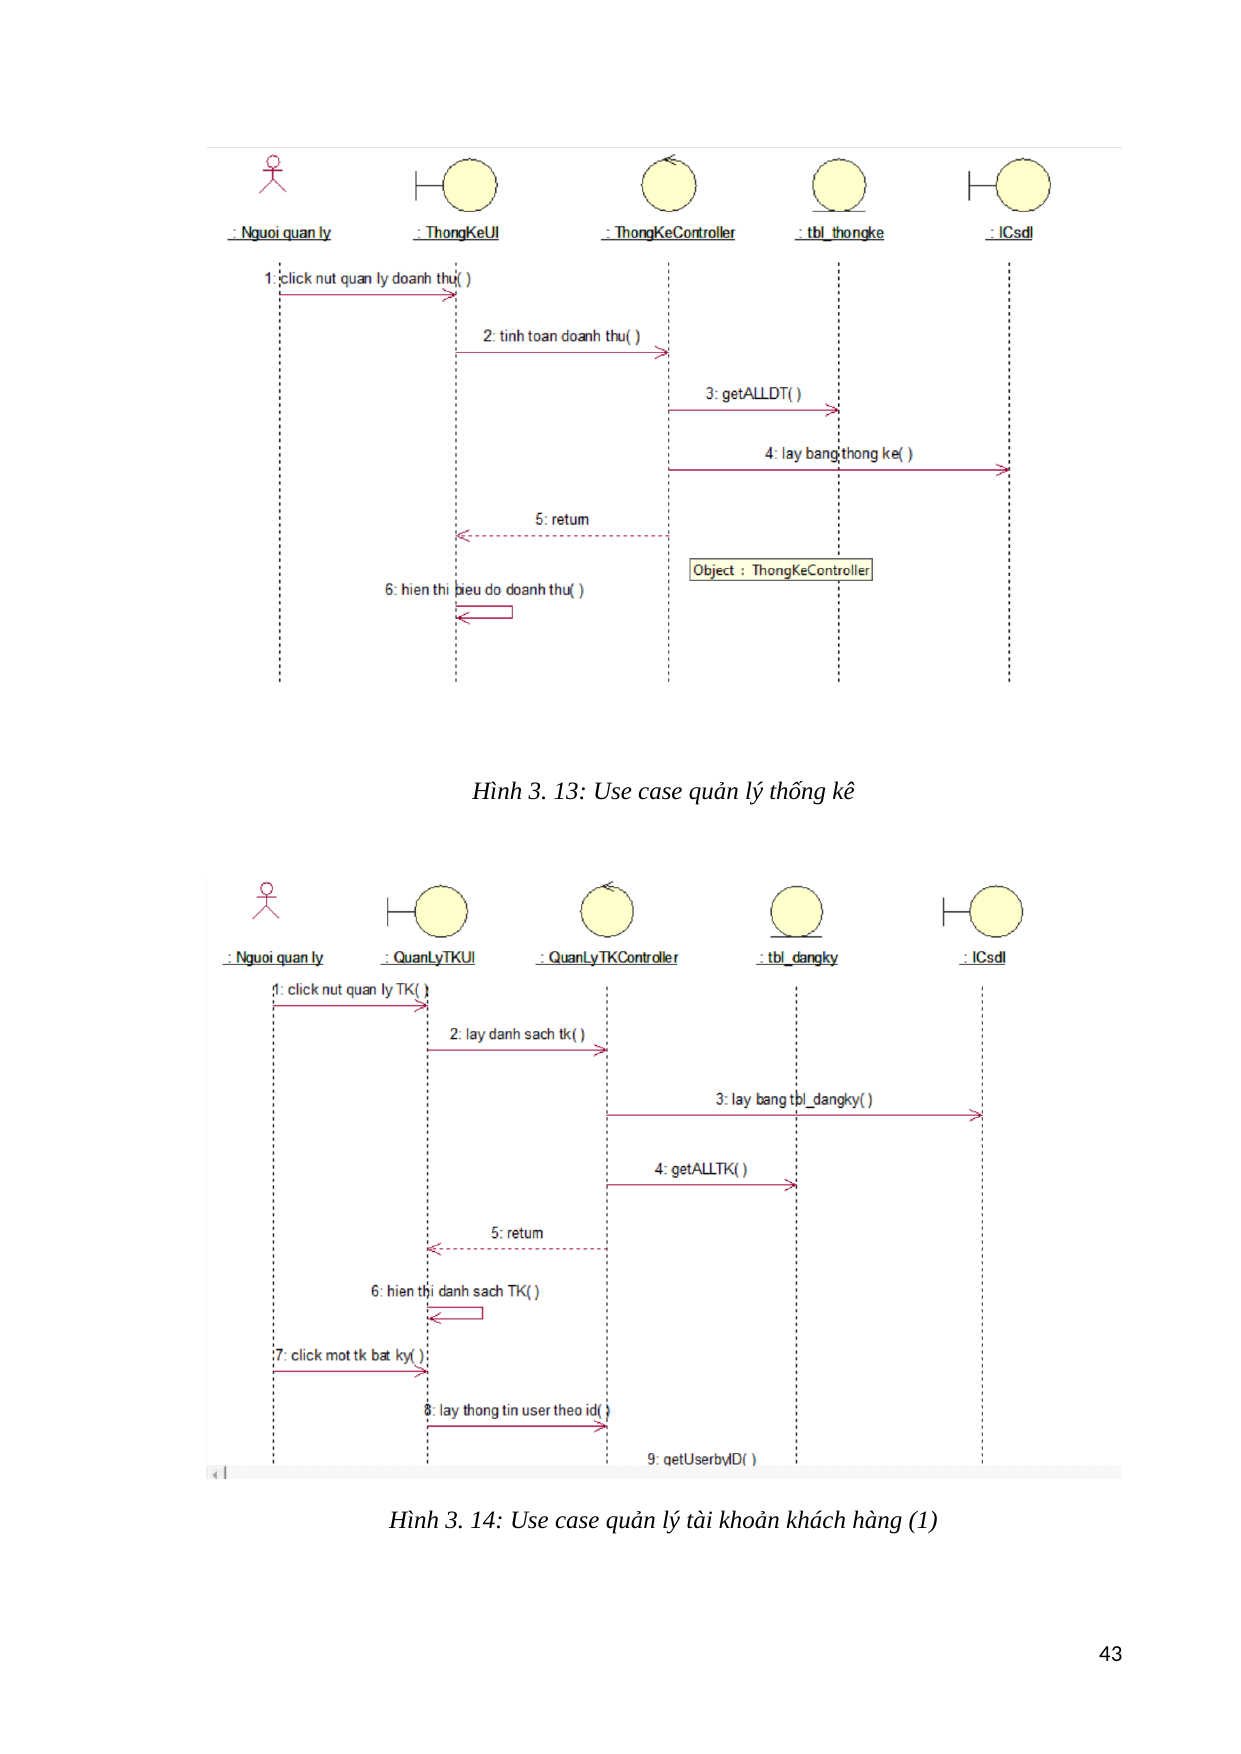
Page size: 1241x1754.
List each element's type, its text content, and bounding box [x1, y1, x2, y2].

picture [206, 147, 1123, 749]
text Hình 3. 13: Use case quản lý thống kê [207, 776, 1122, 805]
text Hình 3. 14: Use case quản lý tài khoản khách hàng (1) [207, 1506, 1122, 1534]
picture [206, 876, 1123, 1479]
